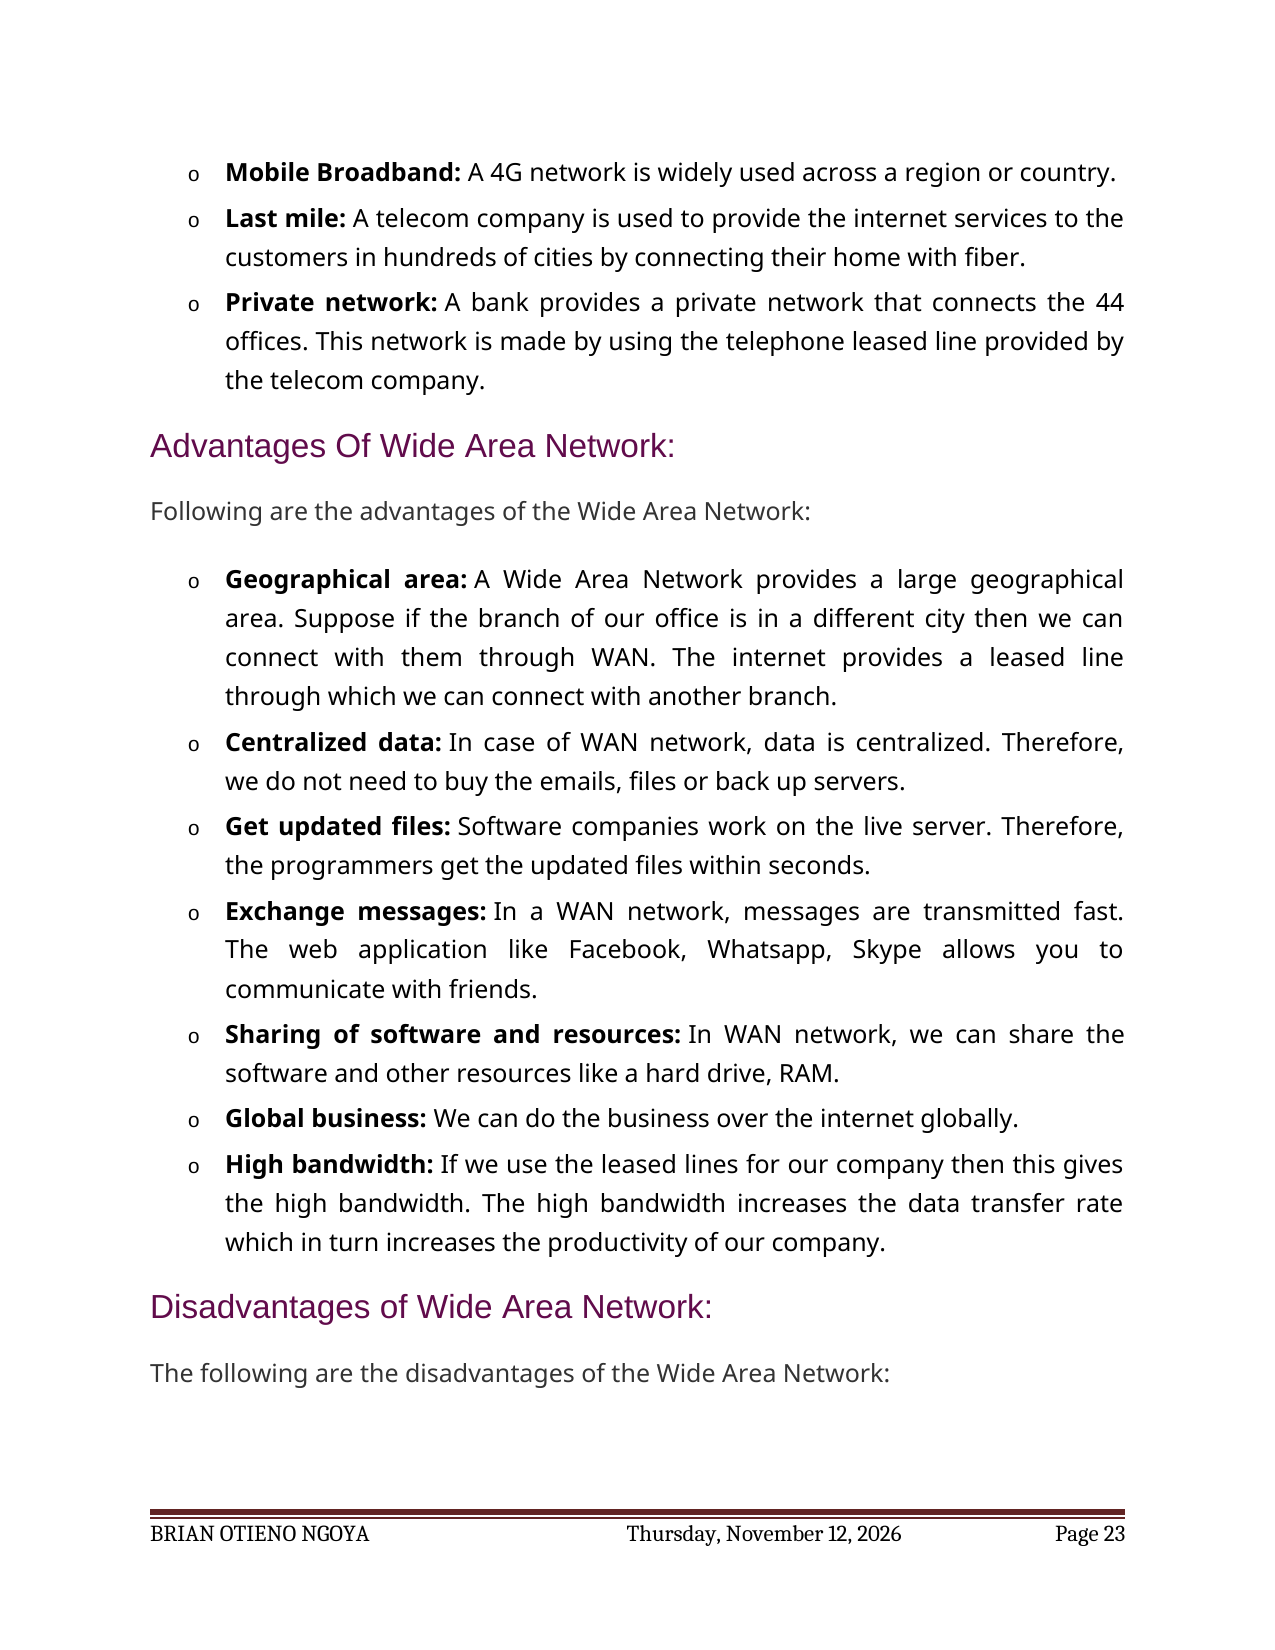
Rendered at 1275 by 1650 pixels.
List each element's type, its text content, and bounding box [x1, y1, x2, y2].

text Disadvantages of Wide Area Network: [150, 1288, 1125, 1326]
list Get updated files: Software companies work on the live server. Therefore, the programmers get the updated files within seconds. [187, 804, 1125, 882]
list Global business: We can do the business over the internet globally. [187, 1096, 1125, 1135]
list Exchange messages: In a WAN network, messages are transmitted fast. The web application like Facebook, Whatsapp, Skype allows you to communicate with friends. [187, 888, 1125, 1005]
list Last mile: A telecom company is used to provide the internet services to the customers in hundreds of cities by connecting their home with fiber. [187, 195, 1125, 273]
text The following are the disadvantages of the Wide Area Network: [150, 1355, 1125, 1389]
text Following are the advantages of the Wide Area Network: [150, 494, 1125, 528]
list High bandwidth: If we use the leased lines for our company then this gives the high bandwidth. The high bandwidth increases the data transfer rate which in turn increases the productivity of our company. [187, 1141, 1125, 1258]
list Centralized data: In case of WAN network, data is centralized. Therefore, we do not need to buy the emails, files or back up servers. [187, 719, 1125, 797]
list Sharing of software and resources: In WAN network, we can share the software and other resources like a hard drive, RAM. [187, 1012, 1125, 1090]
list Private network: A bank provides a private network that connects the 44 offices. This network is made by using the telephone leased line provided by the telecom company. [187, 280, 1125, 397]
text Advantages Of Wide Area Network: [150, 426, 1125, 464]
list Geographical area: A Wide Area Network provides a large geographical area. Suppose if the branch of our office is in a different city then we can connect with them through WAN. The internet provides a leased line through which we can connect with another branch. [187, 557, 1125, 713]
list Mobile Broadband: A 4G network is widely used across a region or country. [187, 150, 1125, 189]
